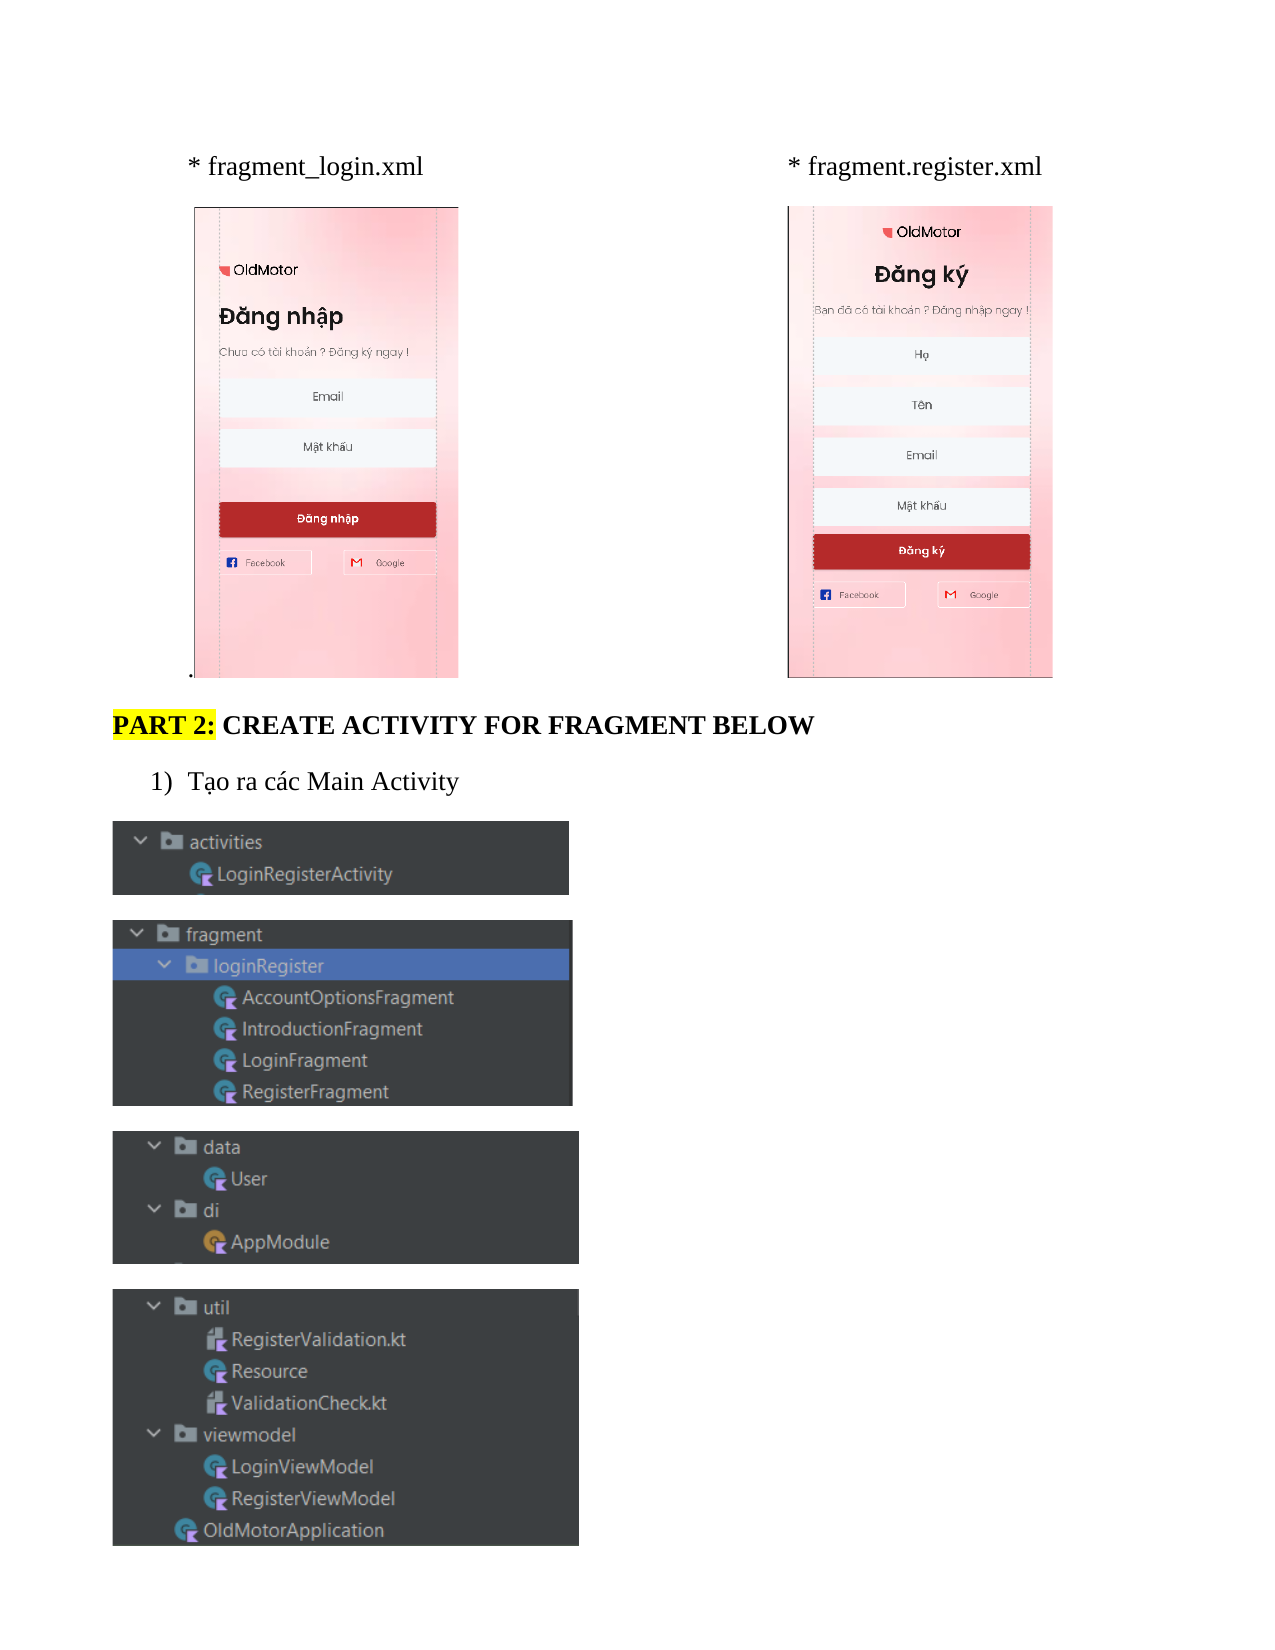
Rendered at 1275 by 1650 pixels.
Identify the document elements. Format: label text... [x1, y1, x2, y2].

picture [112, 1289, 579, 1546]
list Tạo ra các Main Activity [150, 765, 1153, 796]
picture [787, 206, 1053, 678]
picture [112, 821, 569, 895]
text PART 2: CREATE ACTIVITY FOR FRAGMENT BELOW [216, 709, 1153, 740]
picture [112, 1131, 579, 1264]
picture [194, 207, 459, 678]
text * fragment_login.xml * fragment.register.xml [112, 150, 1153, 181]
picture [112, 920, 573, 1106]
